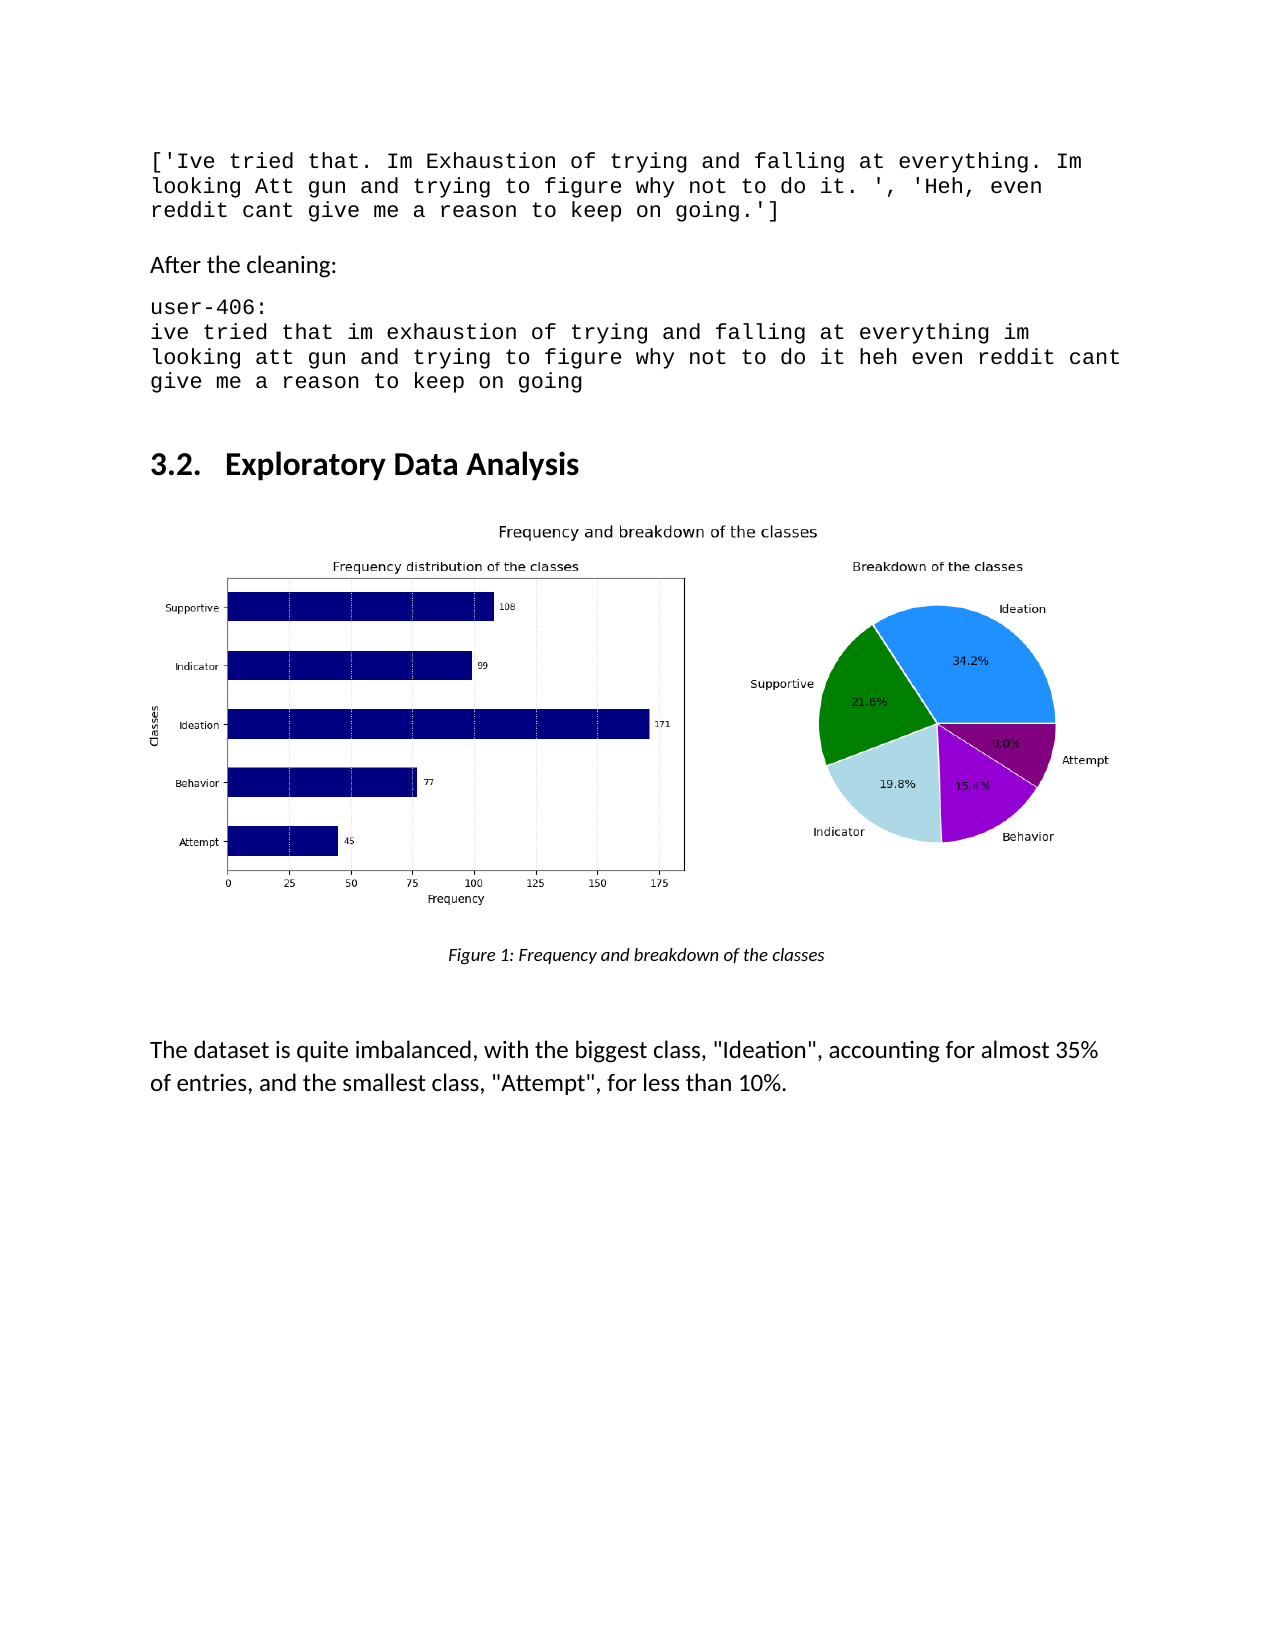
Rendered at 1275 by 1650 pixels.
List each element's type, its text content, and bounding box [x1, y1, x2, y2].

text user-406: [150, 296, 1125, 321]
text The dataset is quite imbalanced, with the biggest class, "Ideation", accounting for almost 35% of entries, and the smallest class, "Attempt", for less than 10%. [150, 1034, 1125, 1098]
subtitle 3.2. Exploratory Data Analysis [150, 443, 1125, 483]
picture [141, 517, 1113, 908]
text ive tried that im exhaustion of trying and falling at everything im looking att gun and trying to figure why not to do it heh even reddit cant give me a reason to keep on going [150, 321, 1125, 396]
text ['Ive tried that. Im Exhaustion of trying and falling at everything. Im looking Att gun and trying to figure why not to do it. ', 'Heh, even reddit cant give me a reason to keep on going.'] [150, 150, 1125, 224]
text After the cleaning: [150, 249, 1125, 280]
